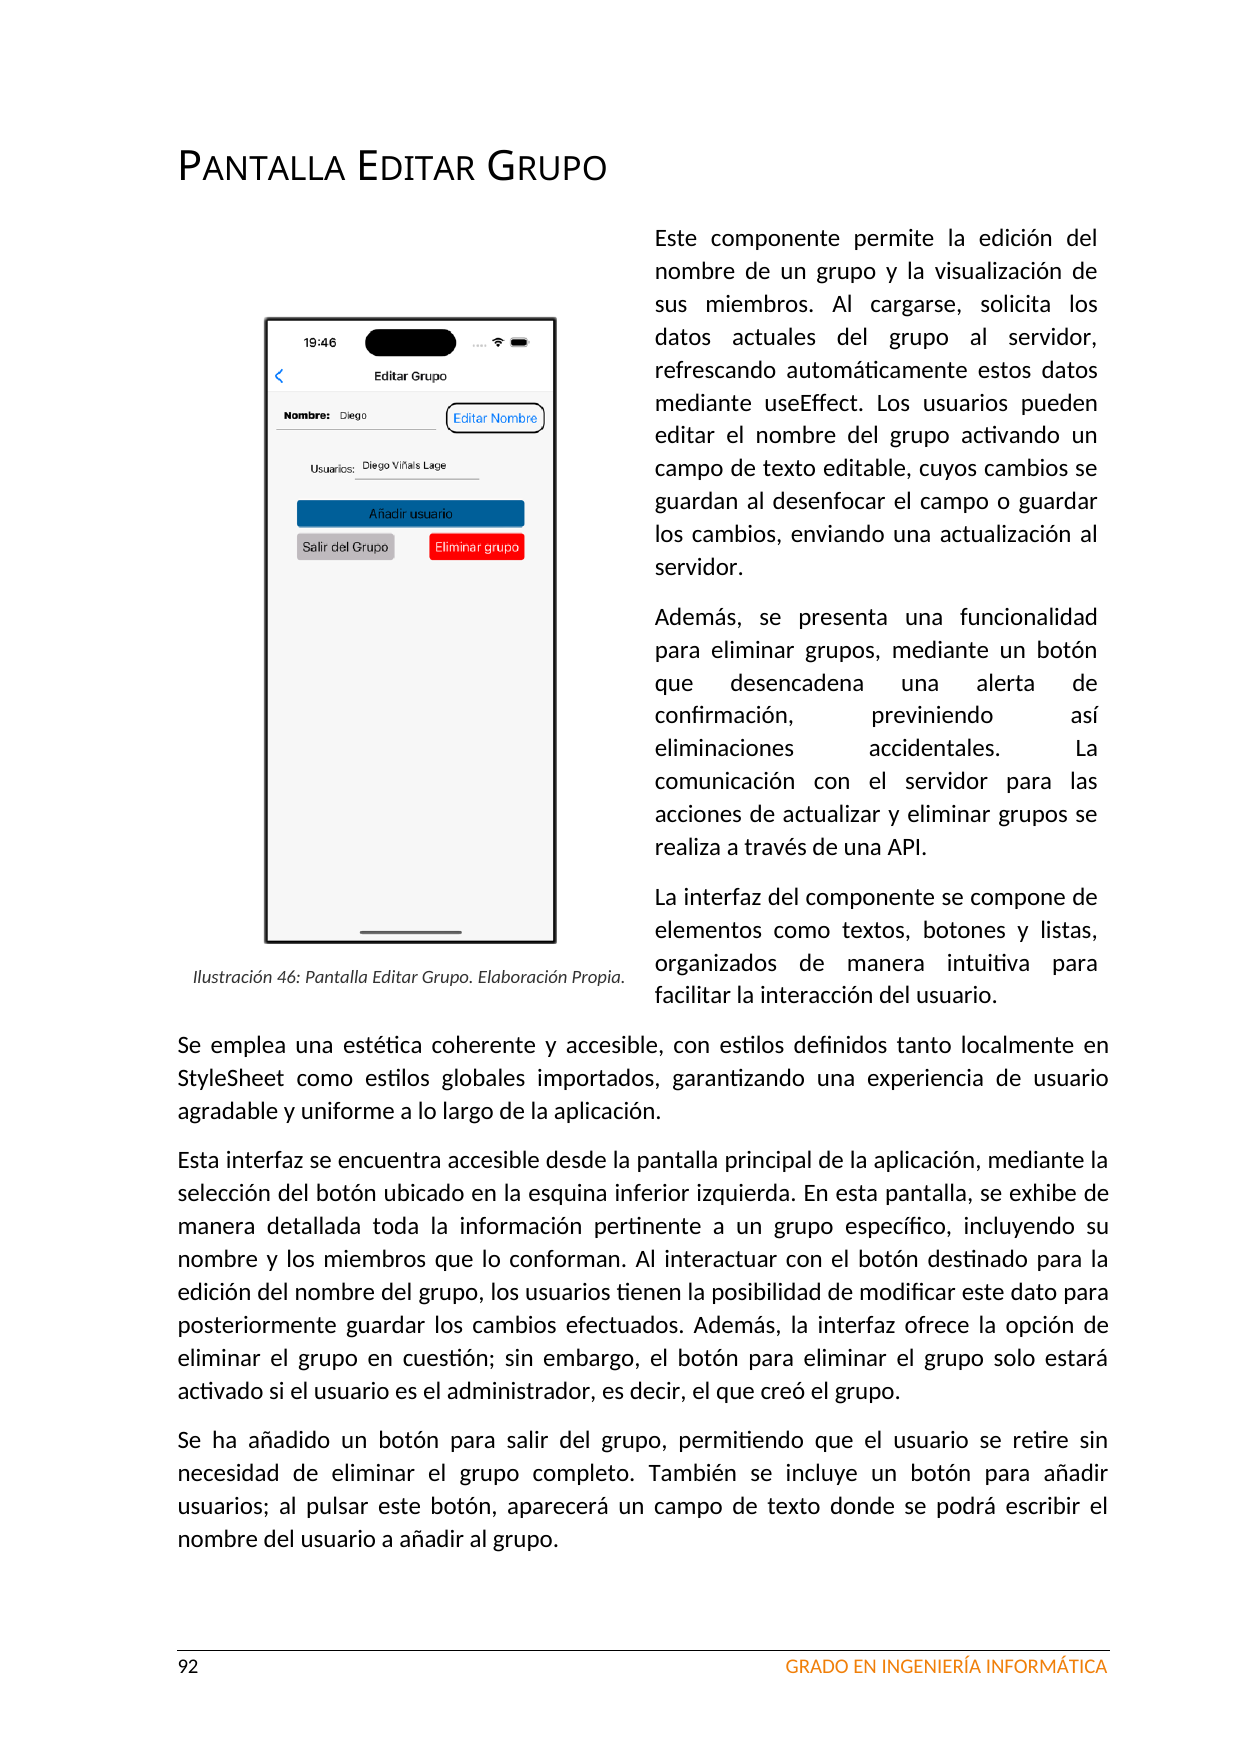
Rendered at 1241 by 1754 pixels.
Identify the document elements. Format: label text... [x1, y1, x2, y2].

text Se emplea una estética coherente y accesible, con estilos definidos tanto localmente en StyleSheet como estilos globales importados, garantizando una experiencia de usuario agradable y uniforme a lo largo de la aplicación. [177, 1029, 1110, 1125]
text Esta interfaz se encuentra accesible desde la pantalla principal de la aplicación, mediante la selección del botón ubicado en la esquina inferior izquierda. En esta pantalla, se exhibe de manera detallada toda la información pertinente a un grupo específico, incluyendo su nombre y los miembros que lo conforman. Al interactuar con el botón destinado para la edición del nombre del grupo, los usuarios tienen la posibilidad de modificar este dato para posteriormente guardar los cambios efectuados. Además, la interfaz ofrece la opción de eliminar el grupo en cuestión; sin embargo, el botón para eliminar el grupo solo estará activado si el usuario es el administrador, es decir, el que creó el grupo. [177, 1144, 1110, 1405]
subtitle Pantalla Editar Grupo [177, 136, 1110, 193]
table_header Ilustración 46: Pantalla Editar Grupo. Elaboración Propia. [177, 222, 643, 1029]
text Se ha añadido un botón para salir del grupo, permitiendo que el usuario se retire sin necesidad de eliminar el grupo completo. También se incluye un botón para añadir usuarios; al pulsar este botón, aparecerá un campo de texto donde se podrá escribir el nombre del usuario a añadir al grupo. [177, 1424, 1110, 1554]
table_header Este componente permite la edición del nombre de un grupo y la visualización de sus miembros. Al cargarse, solicita los datos actuales del grupo al servidor, refrescando automáticamente estos datos mediante useEffect. Los usuarios pueden editar el nombre del grupo activando un campo de texto editable, cuyos cambios se guardan al desenfocar el campo o guardar los cambios, enviando una actualización al servidor. Además, se presenta una funcionalidad para eliminar grupos, mediante un botón que desencadena una alerta de confirmación, previniendo así eliminaciones accidentales. La comunicación con el servidor para las acciones de actualizar y eliminar grupos se realiza a través de una API. La interfaz del componente se compone de elementos como textos, botones y listas, organizados de manera intuitiva para facilitar la interacción del usuario. [643, 222, 1109, 1029]
picture [267, 320, 553, 940]
